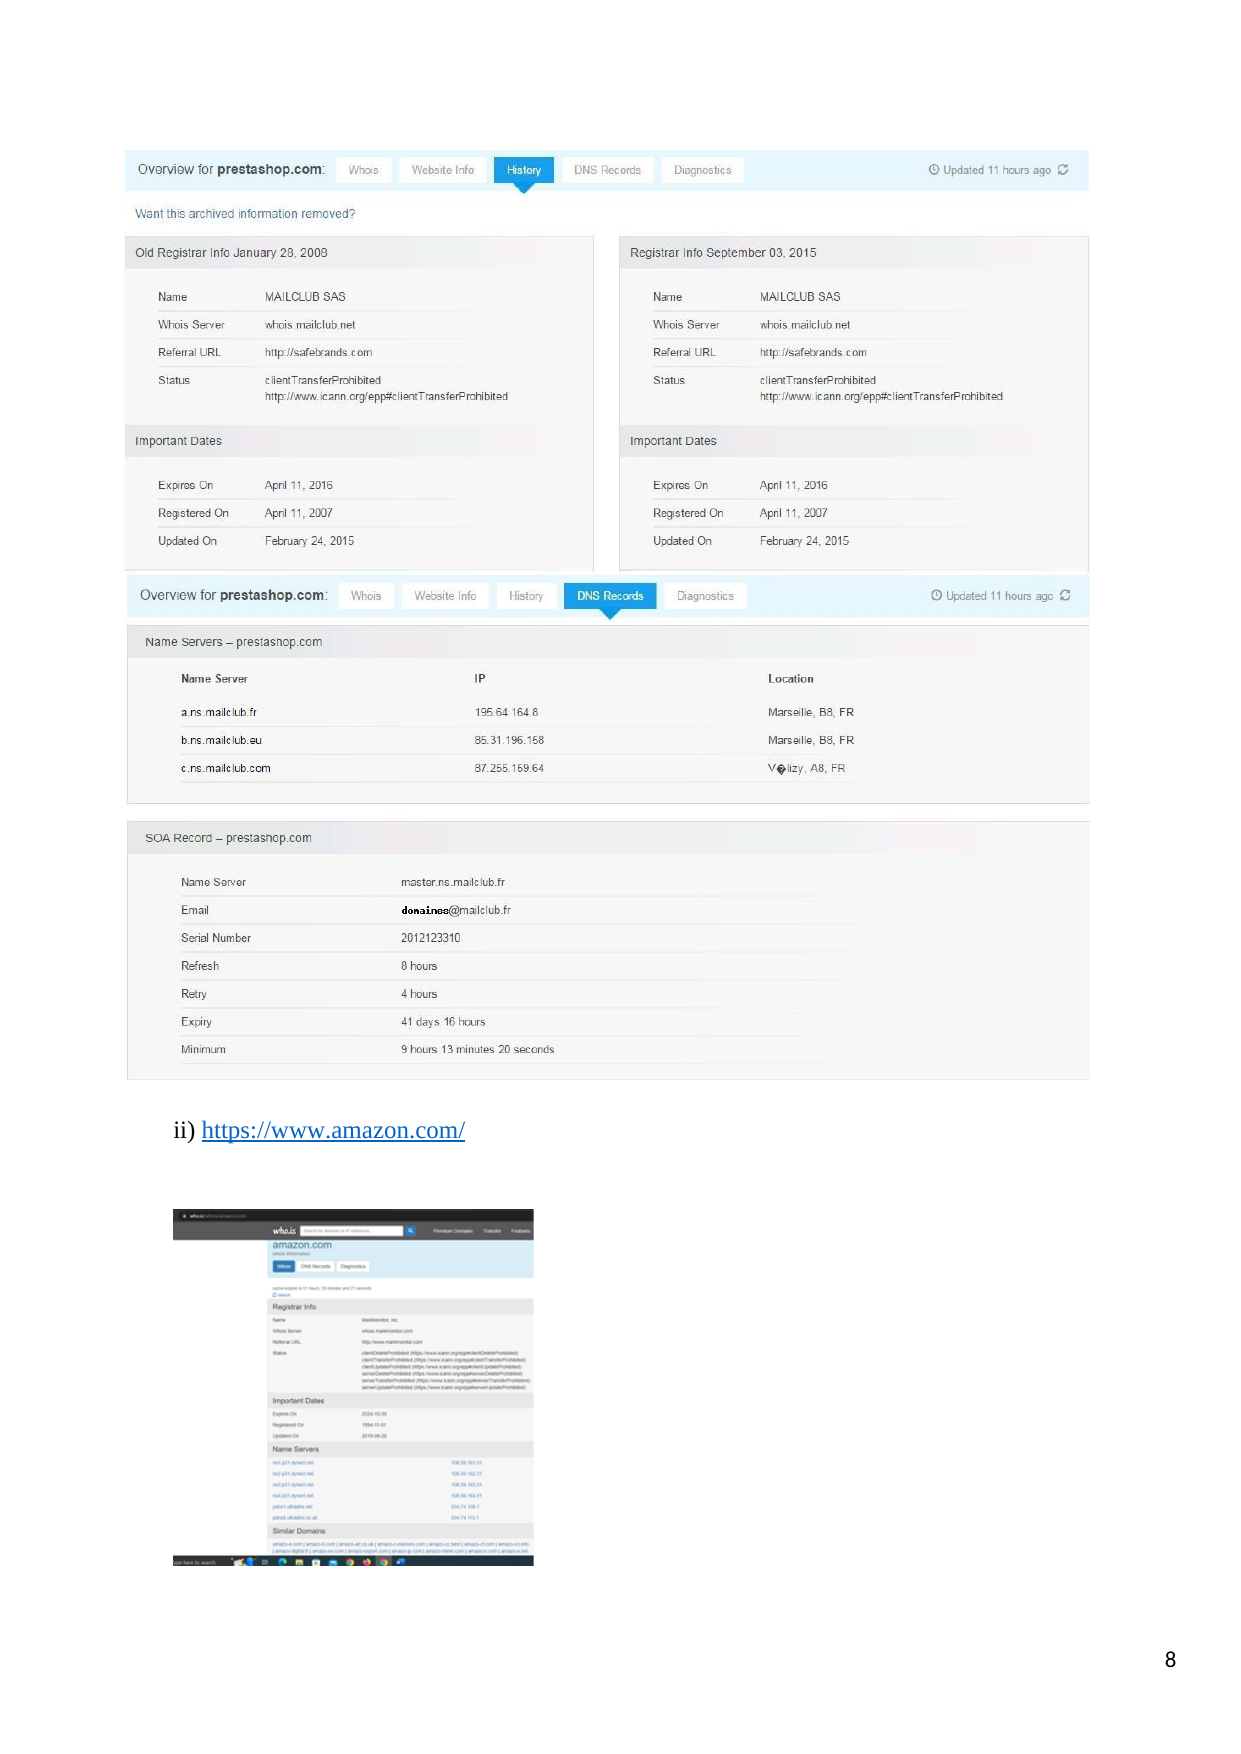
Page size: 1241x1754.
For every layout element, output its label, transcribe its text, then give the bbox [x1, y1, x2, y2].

picture [173, 1209, 534, 1566]
text ii) https://www.amazon.com/ [173, 1115, 1176, 1144]
picture [124, 150, 1090, 1080]
